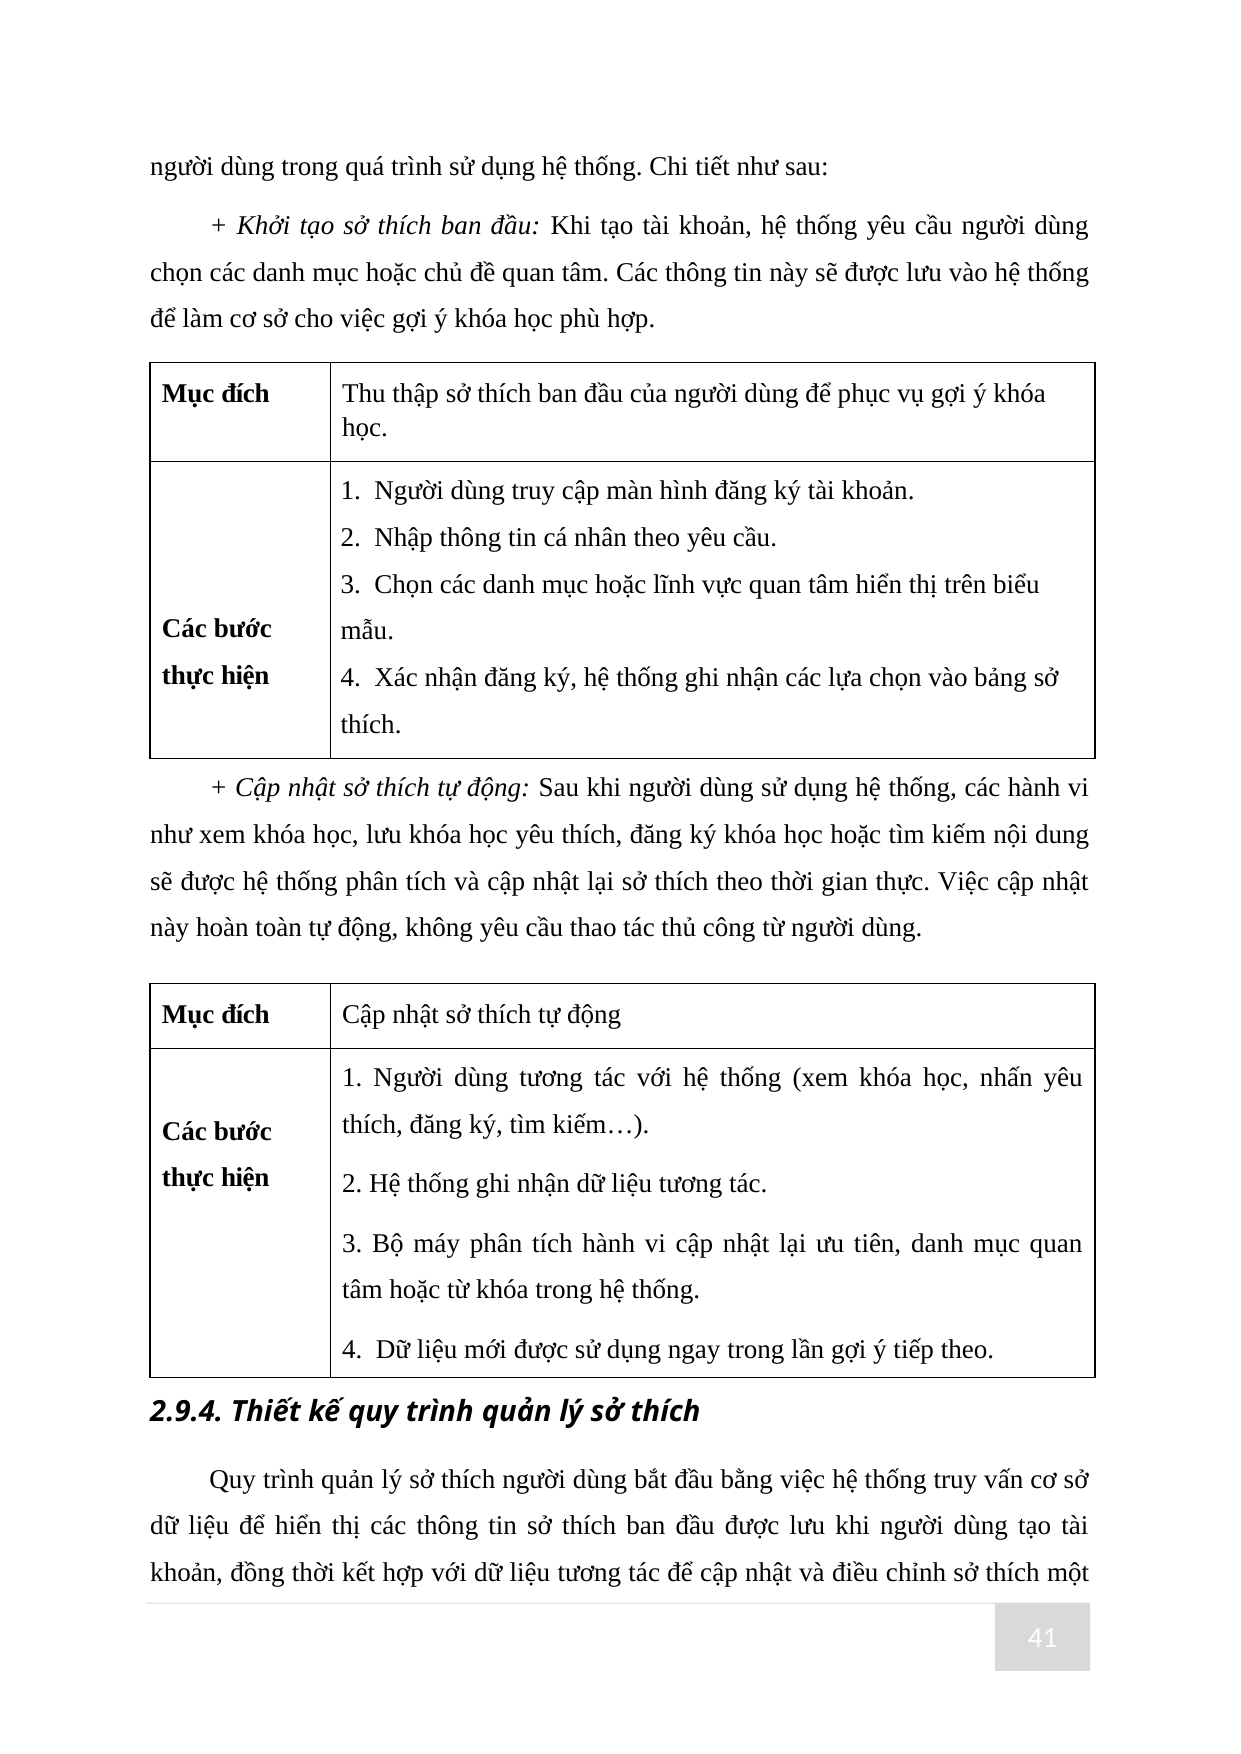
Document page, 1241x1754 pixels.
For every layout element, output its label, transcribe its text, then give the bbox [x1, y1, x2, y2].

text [150, 1463, 1090, 1587]
text + Khởi tạo sở thích ban đầu: Khi tạo tài khoản, hệ thống yêu cầu người dùng chọn các danh mục hoặc chủ đề quan tâm. Các thông tin này sẽ được lưu vào hệ thống để làm cơ sở cho việc gợi ý khóa học phù hợp. [150, 209, 1090, 334]
table_header Mục đích [151, 984, 330, 1048]
table_header Thu thập sở thích ban đầu của người dùng để phục vụ gợi ý khóa học. [331, 363, 1094, 461]
table_cell Các bước thực hiện [151, 462, 330, 758]
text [150, 150, 1090, 181]
text + Cập nhật sở thích tự động: Sau khi người dùng sử dụng hệ thống, các hành vi như xem khóa học, lưu khóa học yêu thích, đăng ký khóa học hoặc tìm kiếm nội dung sẽ được hệ thống phân tích và cập nhật lại sở thích theo thời gian thực. Việc cập nhật này hoàn toàn tự động, không yêu cầu thao tác thủ công từ người dùng. [150, 771, 1090, 942]
table_cell 1. Người dùng tương tác với hệ thống (xem khóa học, nhấn yêu thích, đăng ký, tìm kiếm…). 2. Hệ thống ghi nhận dữ liệu tương tác. 3. Bộ máy phân tích hành vi cập nhật lại ưu tiên, danh mục quan tâm hoặc từ khóa trong hệ thống. 4. Dữ liệu mới được sử dụng ngay trong lần gợi ý tiếp theo. [331, 1049, 1094, 1377]
subtitle 2.9.4. Thiết kế quy trình quản lý sở thích [150, 1391, 1090, 1430]
table_cell Các bước thực hiện [151, 1049, 330, 1377]
table_header Mục đích [151, 363, 330, 461]
table_header Cập nhật sở thích tự động [331, 984, 1094, 1048]
table_cell 1. Người dùng truy cập màn hình đăng ký tài khoản. 2. Nhập thông tin cá nhân theo yêu cầu. 3. Chọn các danh mục hoặc lĩnh vực quan tâm hiển thị trên biểu mẫu. 4. Xác nhận đăng ký, hệ thống ghi nhận các lựa chọn vào bảng sở thích. [331, 462, 1094, 758]
